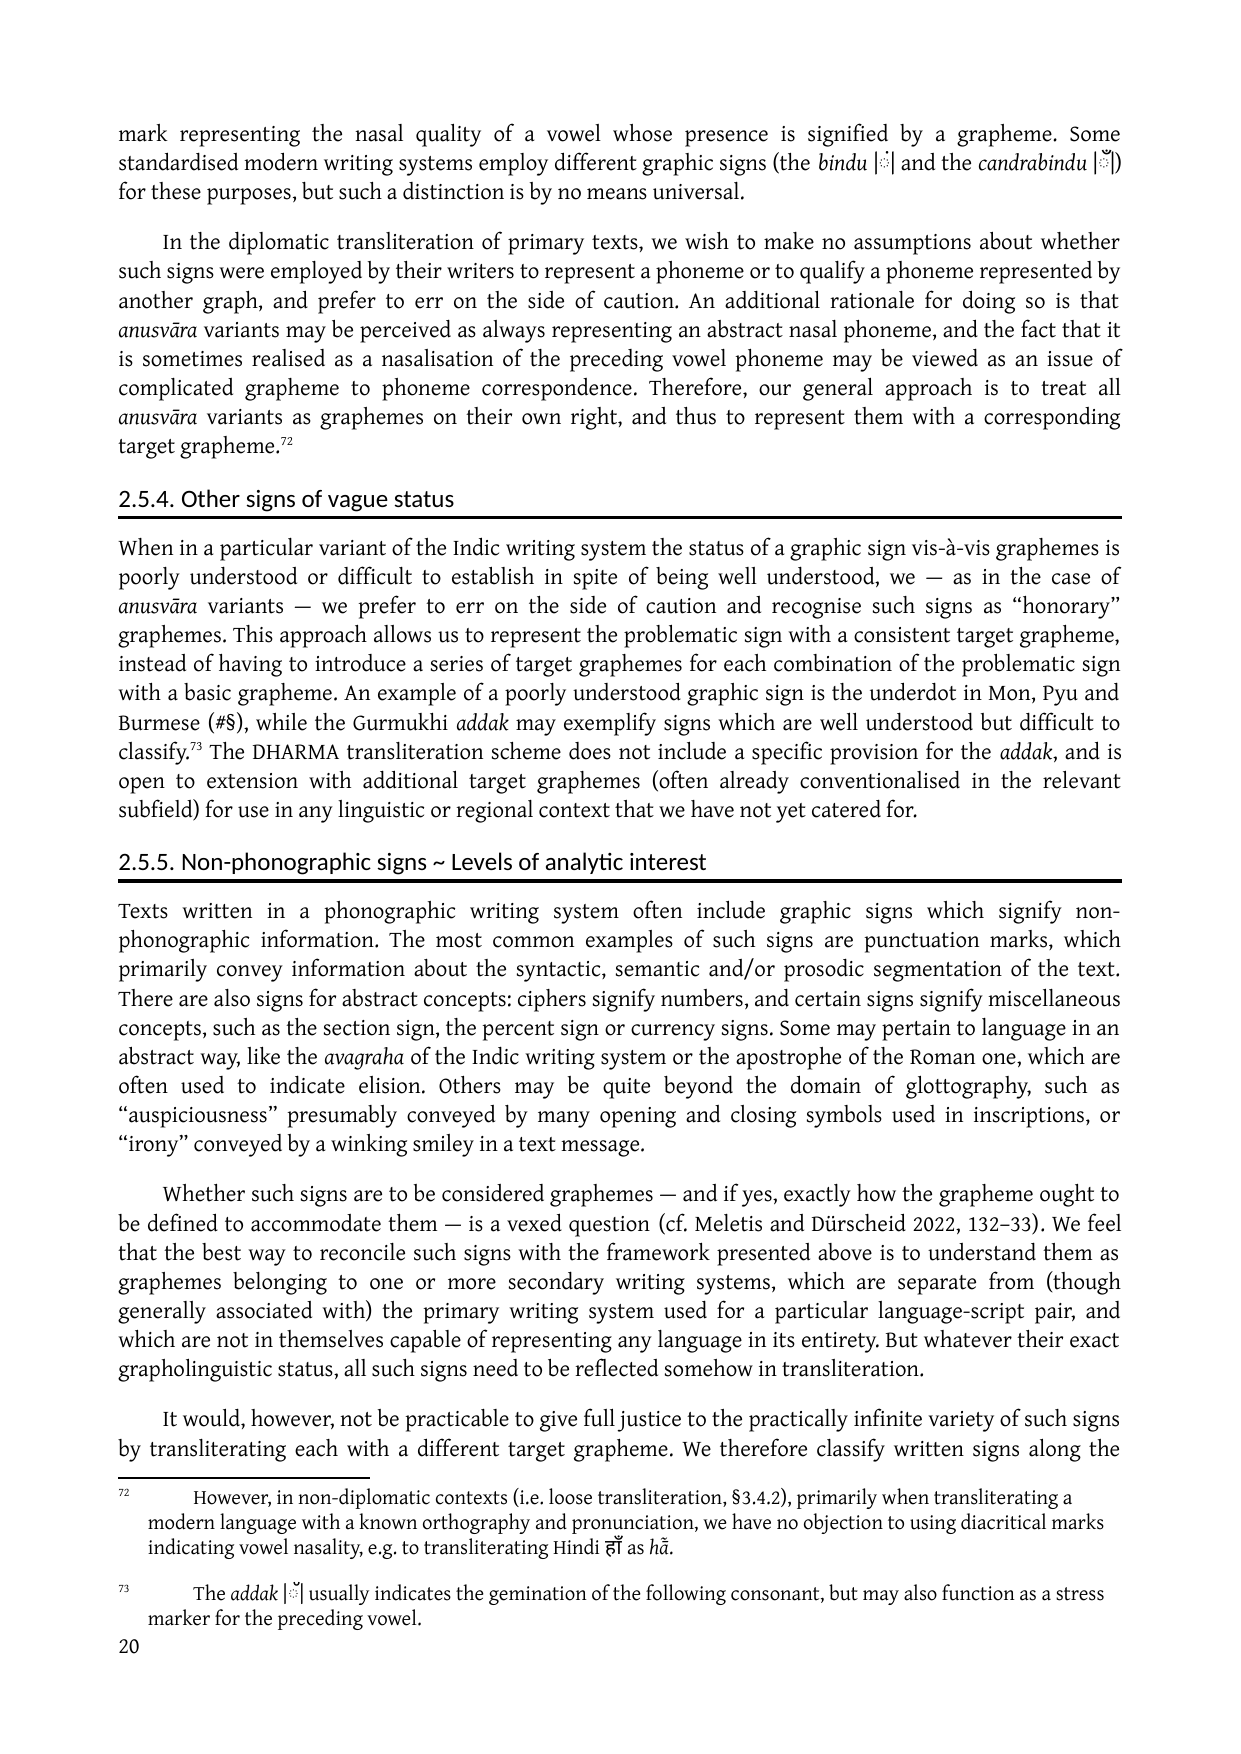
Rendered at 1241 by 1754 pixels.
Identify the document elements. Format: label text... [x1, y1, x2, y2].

subtitle Non-phonographic signs ~ Levels of analytic interest [118, 844, 1122, 879]
text When in a particular variant of the Indic writing system the status of a graphic sign vis-à-vis graphemes is poorly understood or difficult to establish in spite of being well understood, we — as in the case of anusvāra variants — we prefer to err on the side of caution and recognise such signs as “honorary” graphemes. This approach allows us to represent the problematic sign with a consistent target grapheme, instead of having to introduce a series of target graphemes for each combination of the problematic sign with a basic grapheme. An example of a poorly understood graphic sign is the underdot in Mon, Pyu and Burmese (#§), while the Gurmukhi addak may exemplify signs which are well understood but difficult to classify. The DHARMA transliteration scheme does not include a specific provision for the addak, and is open to extension with additional target graphemes (often already conventionalised in the relevant subfield) for use in any linguistic or regional context that we have not yet catered for. [118, 532, 1122, 823]
text In the diplomatic transliteration of primary texts, we wish to make no assumptions about whether such signs were employed by their writers to represent a phoneme or to qualify a phoneme represented by another graph, and prefer to err on the side of caution. An additional rationale for doing so is that anusvāra variants may be perceived as always representing an abstract nasal phoneme, and the fact that it is sometimes realised as a nasalisation of the preceding vowel phoneme may be viewed as an issue of complicated grapheme to phoneme correspondence. Therefore, our general approach is to treat all anusvāra variants as graphemes on their own right, and thus to represent them with a corresponding target grapheme. [118, 226, 1122, 460]
text Whether such signs are to be considered graphemes — and if yes, exactly how the grapheme ought to be defined to accommodate them — is a vexed question (cf. Meletis and Dürscheid 2022, 132–33). We feel that the best way to reconcile such signs with the framework presented above is to understand them as graphemes belonging to one or more secondary writing systems, which are separate from (though generally associated with) the primary writing system used for a particular language-script pair, and which are not in themselves capable of representing any language in its entirety. But whatever their exact grapholinguistic status, all such signs need to be reflected somehow in transliteration. [118, 1178, 1122, 1383]
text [118, 1403, 1122, 1462]
text The typical usage of the anusvāra is to indicate the presence of a nasal consonant, whose locus of articulation is determined by the subsequent context. Used in this manner, the anusvāra is beyond doubt a grapheme by our definition. However, in certain languages in certain contexts, it can also be a diacritical mark representing the nasal quality of a vowel whose presence is signified by a grapheme. Some standardised modern writing systems employ different graphic signs (the bindu |ं| and the candrabindu |ँ|) for these purposes, but such a distinction is by no means universal. [118, 118, 1122, 206]
text Texts written in a phonographic writing system often include graphic signs which signify non-phonographic information. The most common examples of such signs are punctuation marks, which primarily convey information about the syntactic, semantic and/or prosodic segmentation of the text. There are also signs for abstract concepts: ciphers signify numbers, and certain signs signify miscellaneous concepts, such as the section sign, the percent sign or currency signs. Some may pertain to language in an abstract way, like the avagraha of the Indic writing system or the apostrophe of the Roman one, which are often used to indicate elision. Others may be quite beyond the domain of glottography, such as “auspiciousness” presumably conveyed by many opening and closing symbols used in inscriptions, or “irony” conveyed by a winking smiley in a text message. [118, 895, 1122, 1158]
subtitle Other signs of vague status [118, 481, 1122, 516]
